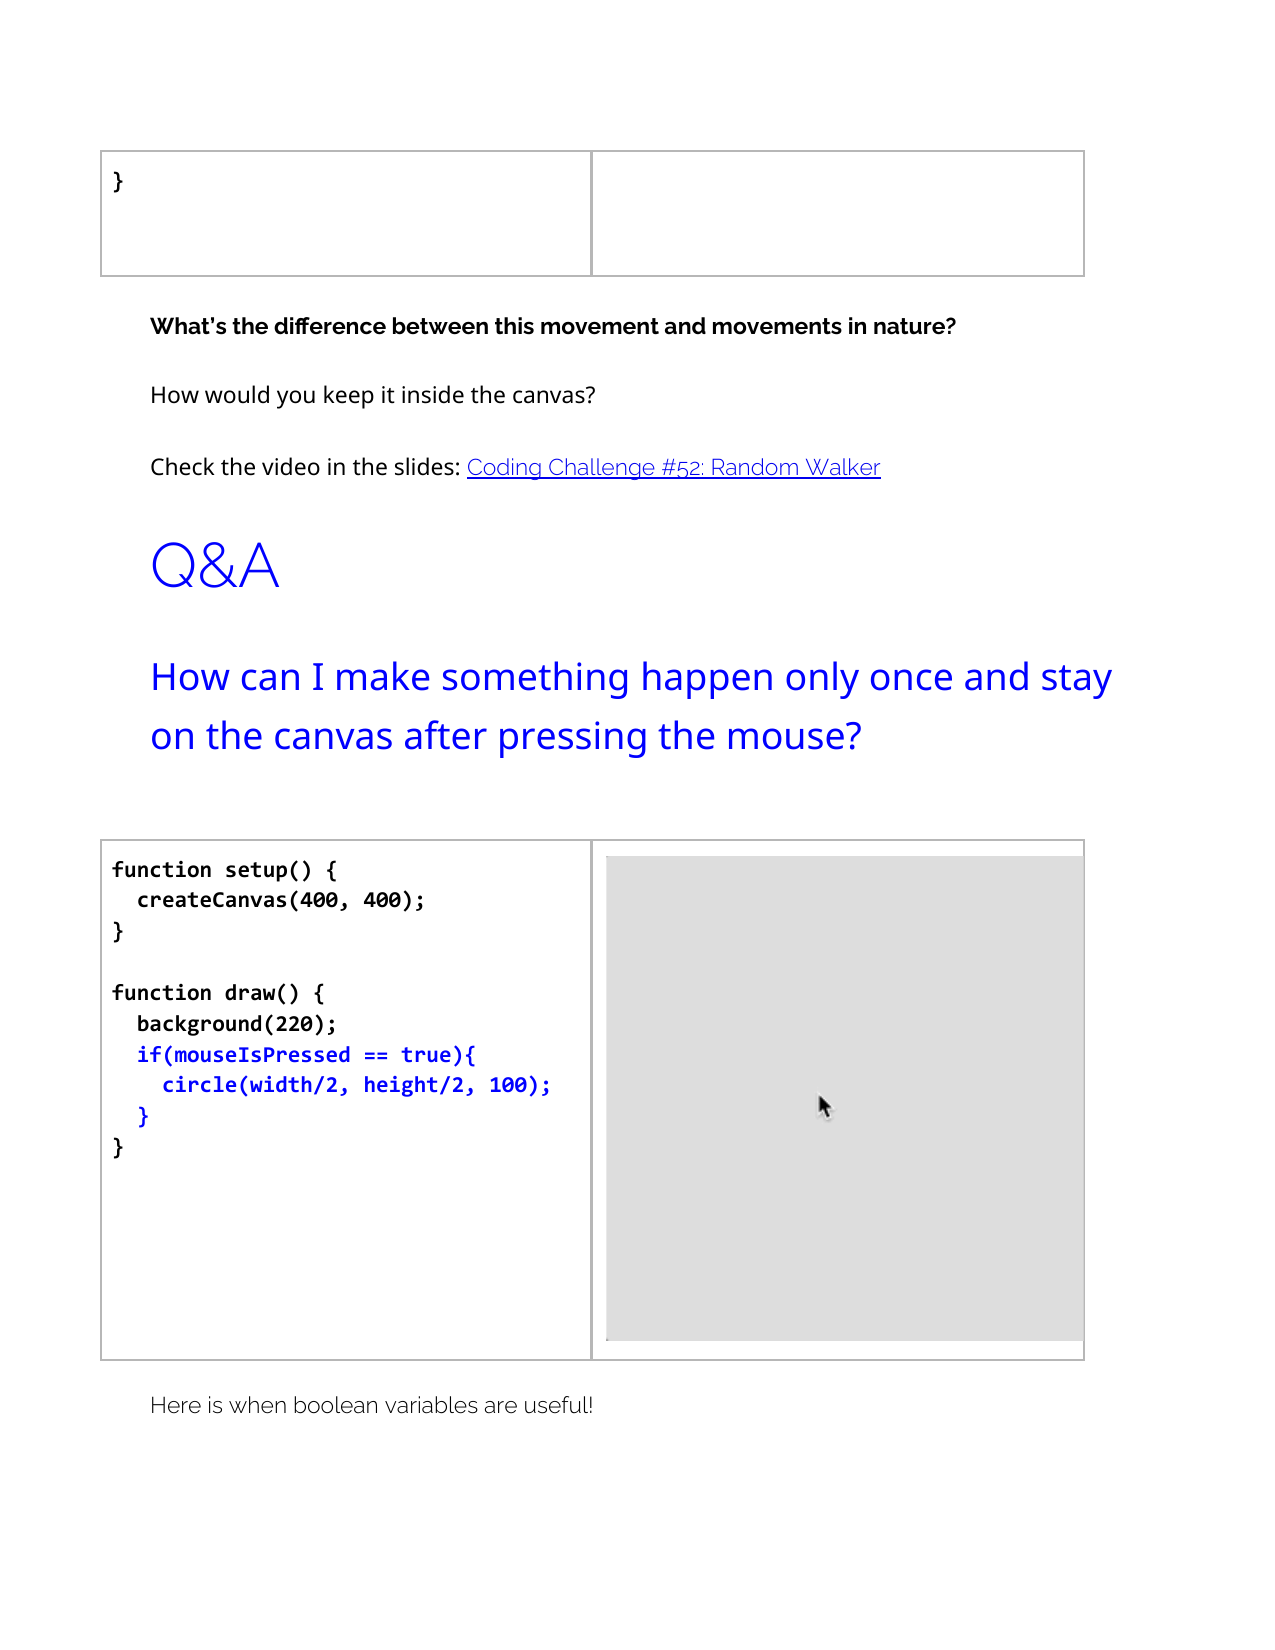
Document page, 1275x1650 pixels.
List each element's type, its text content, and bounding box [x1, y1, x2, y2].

table_header function setup() { createCanvas(400, 400); } function draw() { background(220); if(mouseIsPressed == true){ circle(width/2, height/2, 100); } } [102, 841, 590, 1359]
subtitle Q&A [150, 529, 1125, 602]
picture [606, 856, 1084, 1341]
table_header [102, 152, 590, 274]
text How would you keep it inside the canvas? [150, 379, 1125, 411]
text What’s the difference between this movement and movements in nature? [150, 312, 1125, 339]
table_header [593, 152, 1083, 274]
text Check the video in the slides: Coding Challenge #52: Random Walker [150, 451, 1125, 482]
subtitle How can I make something happen only once and stay on the canvas after pressing the mouse? [150, 651, 1125, 819]
text Here is when boolean variables are useful! [150, 1361, 1125, 1419]
table_header [593, 841, 1083, 1359]
